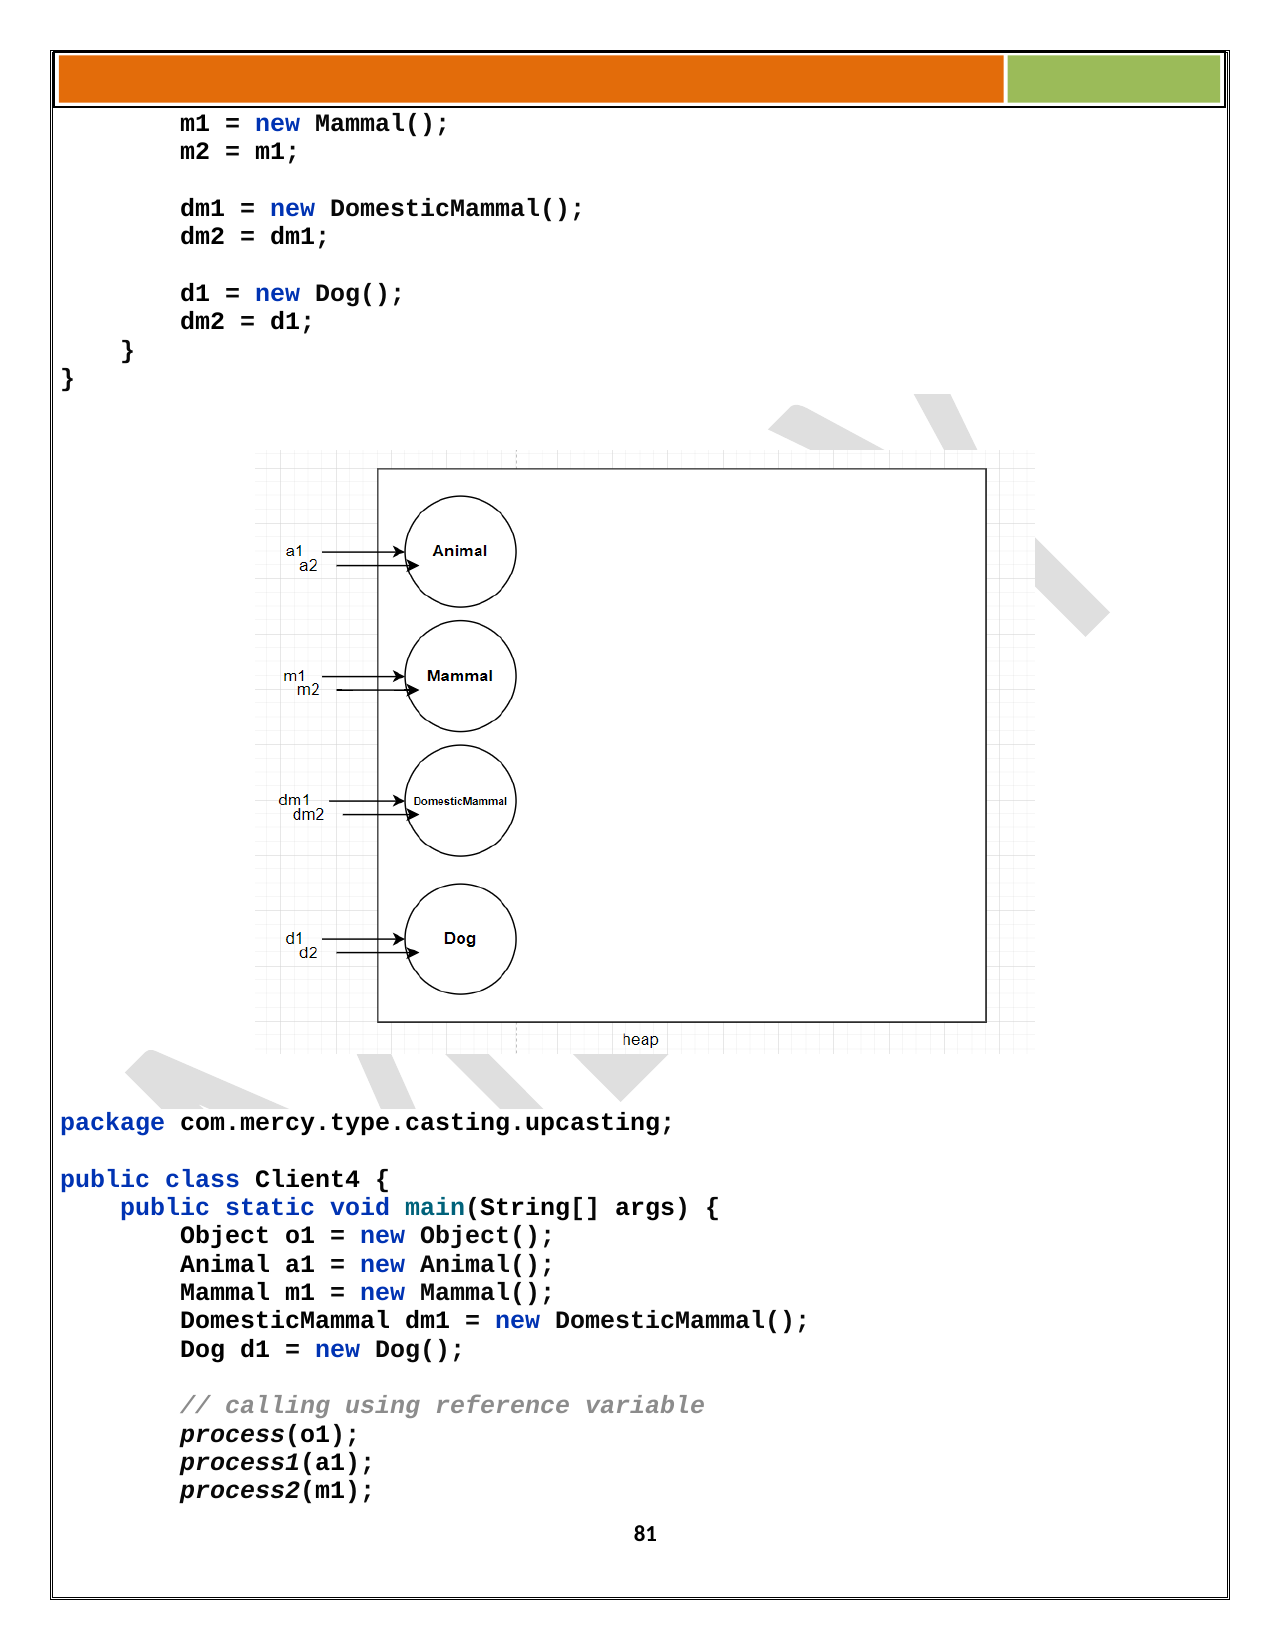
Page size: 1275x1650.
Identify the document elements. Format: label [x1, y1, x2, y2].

text [60, 111, 1227, 394]
text [60, 1109, 1227, 1506]
picture [255, 450, 1035, 1054]
